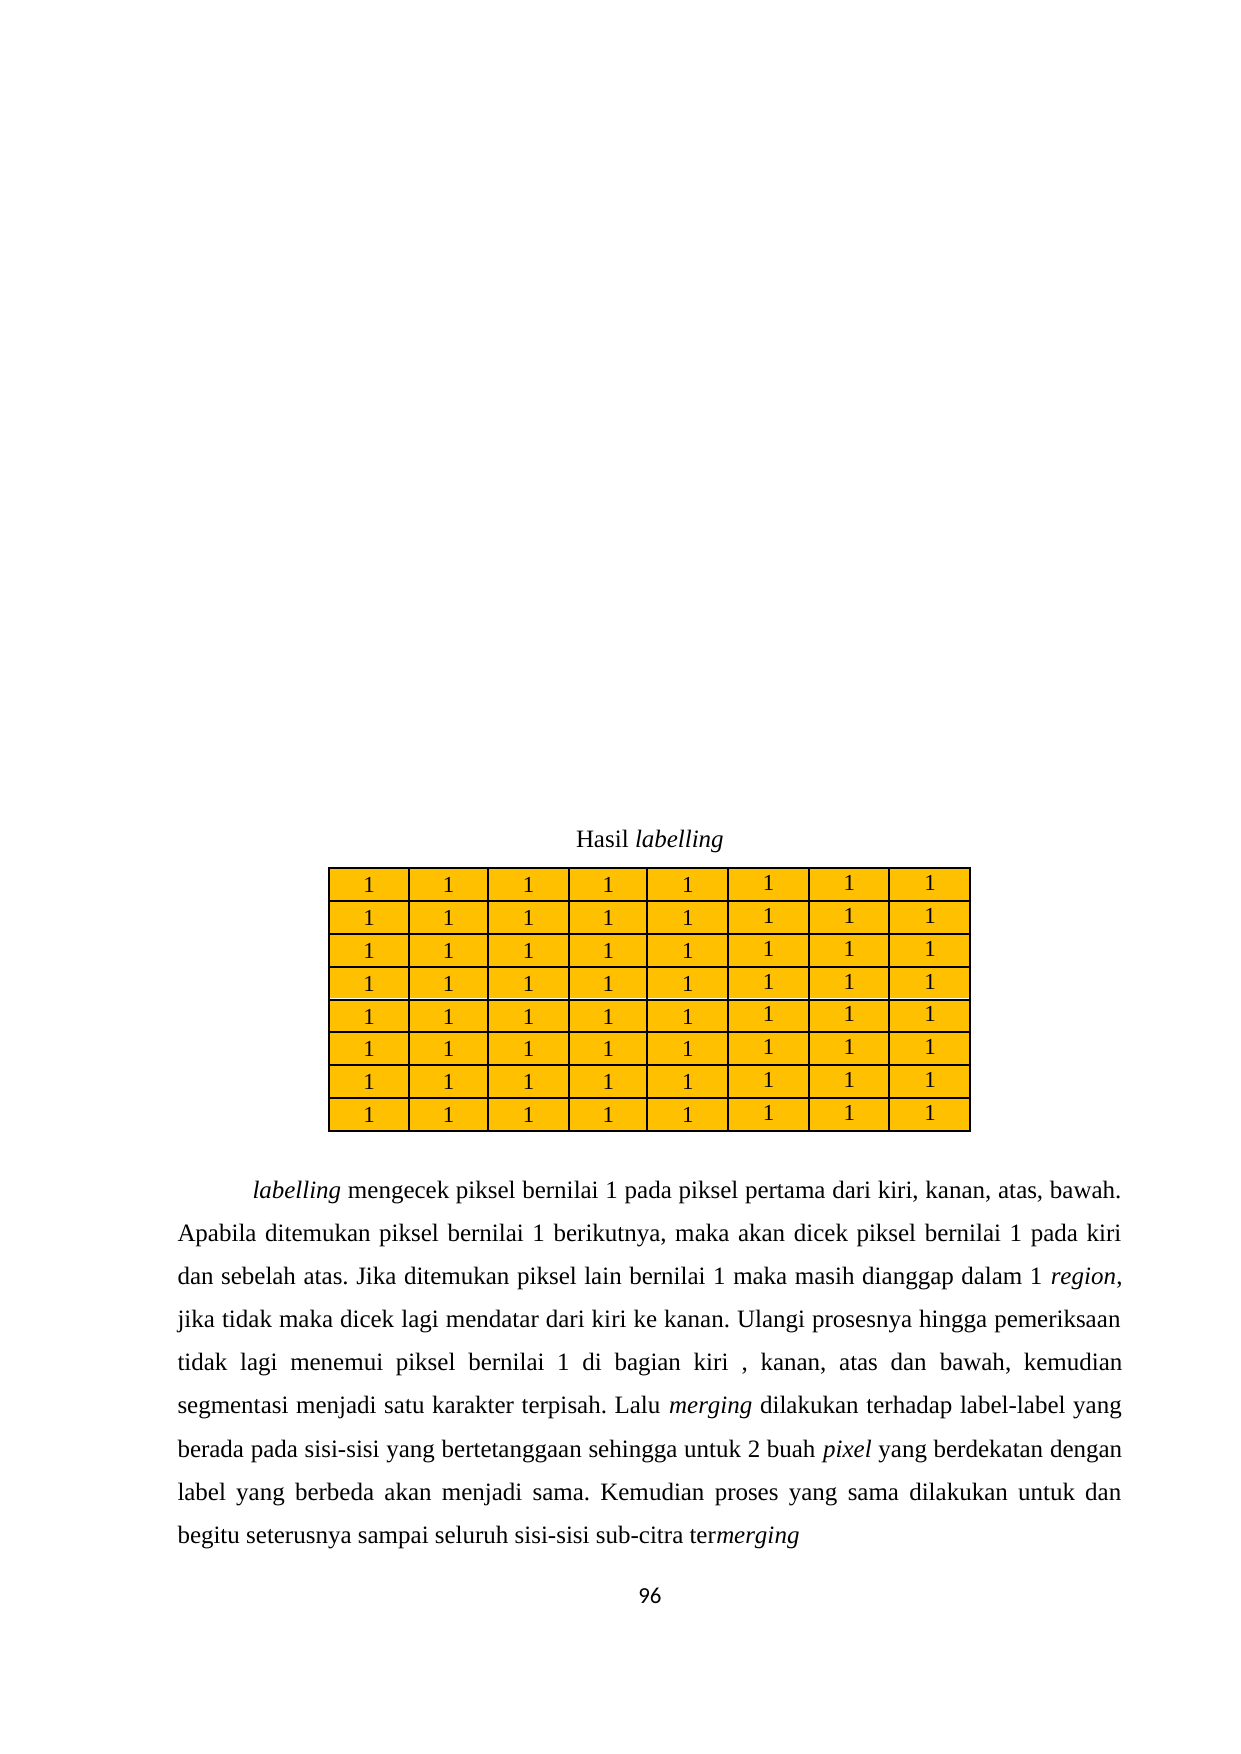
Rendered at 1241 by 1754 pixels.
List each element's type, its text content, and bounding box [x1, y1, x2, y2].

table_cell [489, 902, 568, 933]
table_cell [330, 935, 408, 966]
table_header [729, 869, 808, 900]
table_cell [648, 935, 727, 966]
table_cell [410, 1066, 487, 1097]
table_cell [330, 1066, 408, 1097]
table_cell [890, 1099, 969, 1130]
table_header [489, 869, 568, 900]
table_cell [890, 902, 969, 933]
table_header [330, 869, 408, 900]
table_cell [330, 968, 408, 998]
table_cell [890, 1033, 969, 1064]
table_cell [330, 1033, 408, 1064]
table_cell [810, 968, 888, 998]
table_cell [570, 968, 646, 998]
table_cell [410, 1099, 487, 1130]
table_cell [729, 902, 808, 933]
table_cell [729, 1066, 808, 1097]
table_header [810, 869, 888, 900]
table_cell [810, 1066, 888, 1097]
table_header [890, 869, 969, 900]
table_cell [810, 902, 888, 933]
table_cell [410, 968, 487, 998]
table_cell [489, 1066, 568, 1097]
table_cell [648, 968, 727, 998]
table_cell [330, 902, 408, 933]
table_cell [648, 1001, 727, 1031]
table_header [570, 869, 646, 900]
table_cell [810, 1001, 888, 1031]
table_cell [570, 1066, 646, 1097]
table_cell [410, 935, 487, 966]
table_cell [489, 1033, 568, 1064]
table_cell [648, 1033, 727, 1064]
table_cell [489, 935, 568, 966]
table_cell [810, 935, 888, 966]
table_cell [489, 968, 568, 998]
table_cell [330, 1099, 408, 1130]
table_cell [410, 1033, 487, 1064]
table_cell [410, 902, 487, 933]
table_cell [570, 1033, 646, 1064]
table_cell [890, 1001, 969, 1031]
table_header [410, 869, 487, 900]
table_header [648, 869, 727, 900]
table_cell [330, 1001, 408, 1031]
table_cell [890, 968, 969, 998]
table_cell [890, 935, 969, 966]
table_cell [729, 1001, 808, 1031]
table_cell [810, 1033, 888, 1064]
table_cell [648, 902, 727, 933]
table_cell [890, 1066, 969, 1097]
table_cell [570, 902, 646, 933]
text labelling mengecek piksel bernilai 1 pada piksel pertama dari kiri, kanan, atas, bawah. Apabila ditemukan piksel bernilai 1 berikutnya, maka akan dicek piksel bernilai 1 pada kiri dan sebelah atas. Jika ditemukan piksel lain bernilai 1 maka masih dianggap dalam 1 region, jika tidak maka dicek lagi mendatar dari kiri ke kanan. Ulangi prosesnya hingga pemeriksaan tidak lagi menemui piksel bernilai 1 di bagian kiri , kanan, atas dan bawah, kemudian segmentasi menjadi satu karakter terpisah. Lalu merging dilakukan terhadap label-label yang berada pada sisi-sisi yang bertetanggaan sehingga untuk 2 buah pixel yang berdekatan dengan label yang berbeda akan menjadi sama. Kemudian proses yang sama dilakukan untuk dan begitu seterusnya sampai seluruh sisi-sisi sub-citra termerging [177, 1175, 1122, 1549]
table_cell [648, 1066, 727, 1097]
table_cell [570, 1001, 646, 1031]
text Hasil labelling [177, 824, 1122, 853]
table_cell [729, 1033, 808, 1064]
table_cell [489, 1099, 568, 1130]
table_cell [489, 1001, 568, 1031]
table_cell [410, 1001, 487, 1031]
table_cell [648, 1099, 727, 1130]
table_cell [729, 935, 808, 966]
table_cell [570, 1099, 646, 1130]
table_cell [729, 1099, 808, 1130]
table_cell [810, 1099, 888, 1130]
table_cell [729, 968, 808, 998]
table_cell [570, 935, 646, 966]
